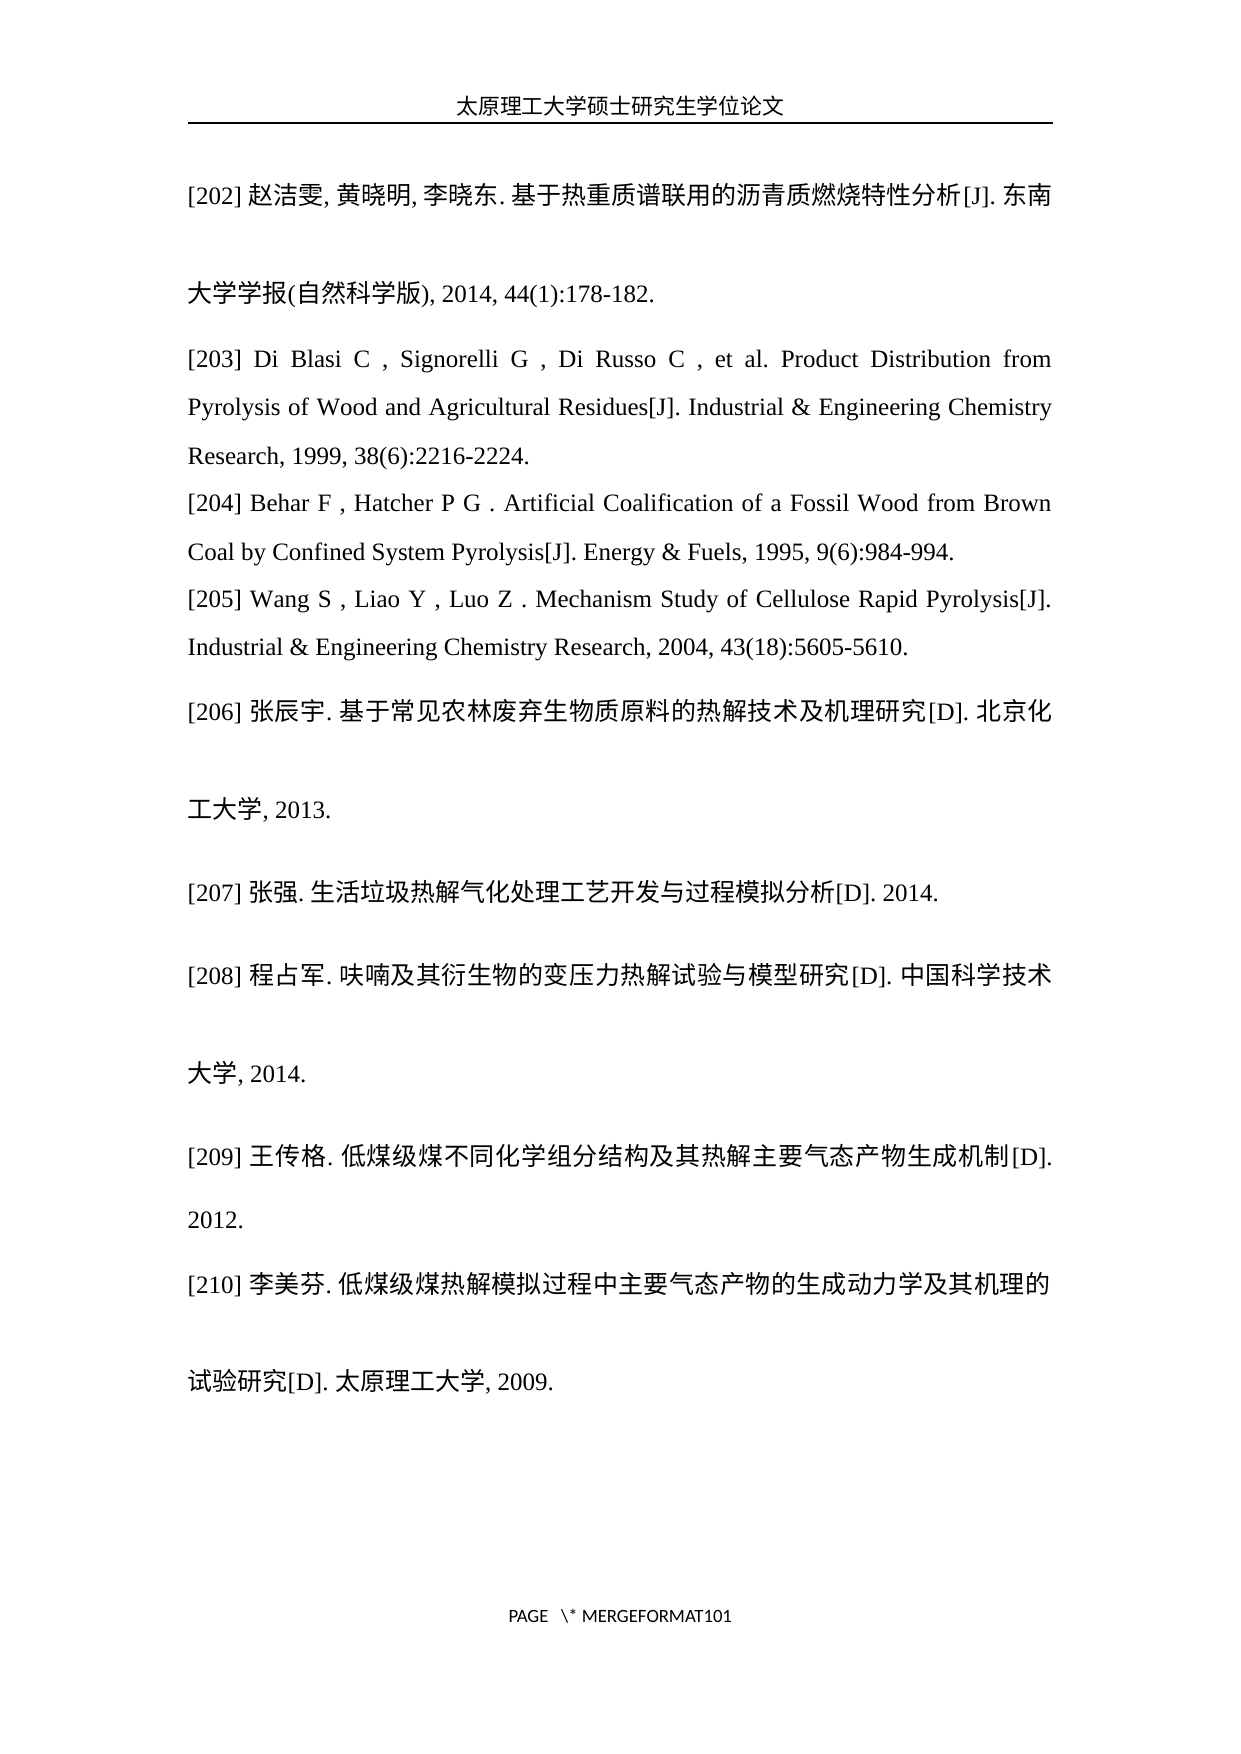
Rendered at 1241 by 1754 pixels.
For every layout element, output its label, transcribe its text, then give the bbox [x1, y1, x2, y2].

text [208] 程占军. 呋喃及其衍生物的变压力热解试验与模型研究[D]. 中国科学技术大学, 2014. [187, 941, 1053, 1104]
text [207] 张强. 生活垃圾热解气化处理工艺开发与过程模拟分析[D]. 2014. [187, 858, 1053, 923]
text [205] Wang S , Liao Y , Luo Z . Mechanism Study of Cellulose Rapid Pyrolysis[J]. Industrial & Engineering Chemistry Research, 2004, 43(18):5605-5610. [187, 582, 1053, 663]
text [204] Behar F , Hatcher P G . Artificial Coalification of a Fossil Wood from Brown Coal by Confined System Pyrolysis[J]. Energy & Fuels, 1995, 9(6):984-994. [187, 486, 1053, 567]
text [209] 王传格. 低煤级煤不同化学组分结构及其热解主要气态产物生成机制[D]. 2012. [187, 1122, 1053, 1236]
text [206] 张辰宇. 基于常见农林废弃生物质原料的热解技术及机理研究[D]. 北京化工大学, 2013. [187, 677, 1053, 840]
text [203] Di Blasi C , Signorelli G , Di Russo C , et al. Product Distribution from Pyrolysis of Wood and Agricultural Residues[J]. Industrial & Engineering Chemistry Research, 1999, 38(6):2216-2224. [187, 342, 1053, 472]
text [202] 赵洁雯, 黄晓明, 李晓东. 基于热重质谱联用的沥青质燃烧特性分析[J]. 东南大学学报(自然科学版), 2014, 44(1):178-182. [187, 161, 1053, 324]
text [210] 李美芬. 低煤级煤热解模拟过程中主要气态产物的生成动力学及其机理的试验研究[D]. 太原理工大学, 2009. [187, 1250, 1053, 1412]
